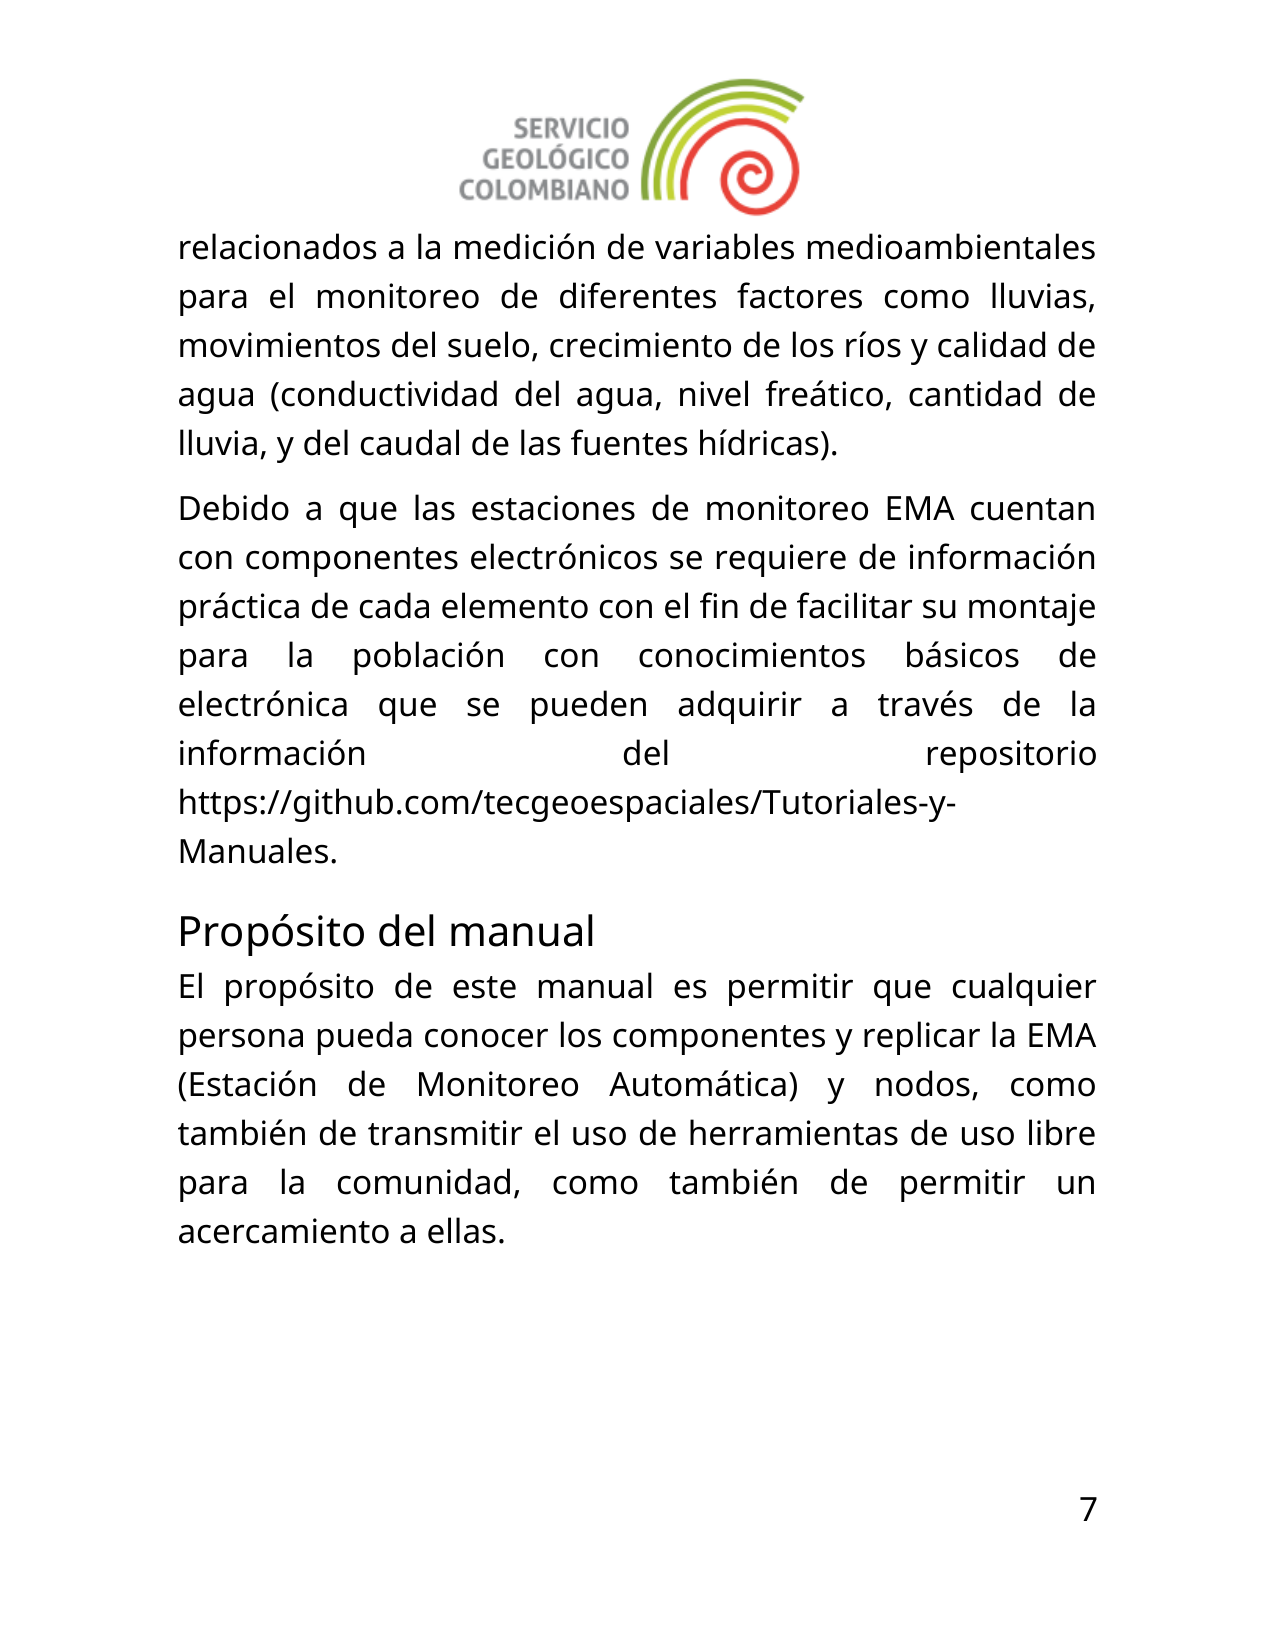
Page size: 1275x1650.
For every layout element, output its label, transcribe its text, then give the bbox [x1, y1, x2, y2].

picture [452, 73, 823, 224]
text Debido a que las estaciones de monitoreo EMA cuentan con componentes electrónicos se requiere de información práctica de cada elemento con el fin de facilitar su montaje para la población con conocimientos básicos de electrónica que se pueden adquirir a través de la información del repositorio https://github.com/tecgeoespaciales/Tutoriales-y-Manuales. [177, 485, 1098, 873]
text El propósito de este manual es permitir que cualquier persona pueda conocer los componentes y replicar la EMA (Estación de Monitoreo Automática) y nodos, como también de transmitir el uso de herramientas de uso libre para la comunidad, como también de permitir un acercamiento a ellas. [177, 963, 1098, 1253]
subtitle Propósito del manual [177, 902, 1098, 959]
